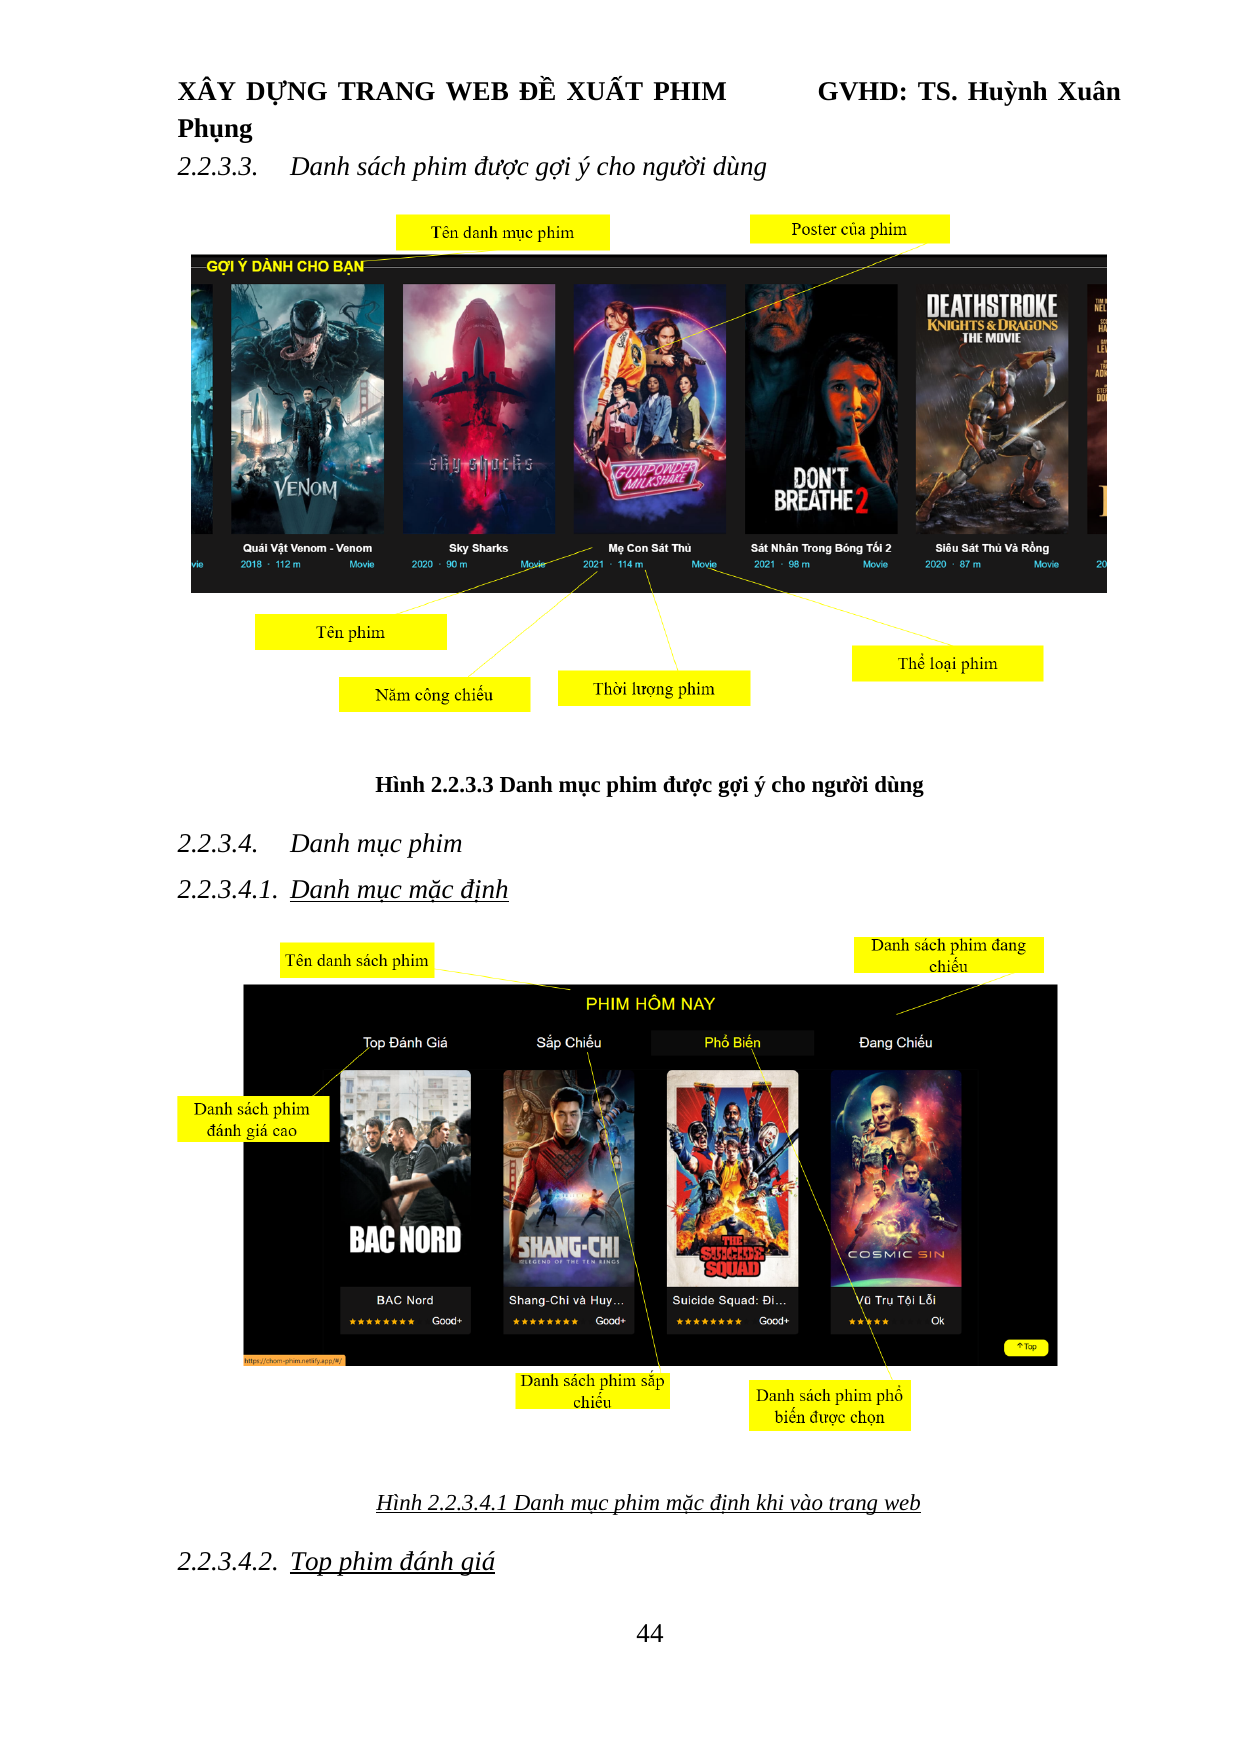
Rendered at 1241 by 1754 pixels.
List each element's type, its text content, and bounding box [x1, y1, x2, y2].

list Danh sách phim được gợi ý cho người dùng [177, 149, 1122, 181]
list Danh mục mặc định [177, 874, 1122, 905]
text Hình 2.2.3.4.1 Danh mục phim mặc định khi vào trang web [177, 1489, 1122, 1515]
list Danh mục phim [177, 827, 1122, 858]
picture [177, 937, 1118, 1457]
text Hình 2.2.3.3 Danh mục phim được gợi ý cho người dùng [177, 771, 1122, 797]
picture [177, 212, 1118, 739]
list Top phim đánh giá [177, 1545, 1122, 1576]
